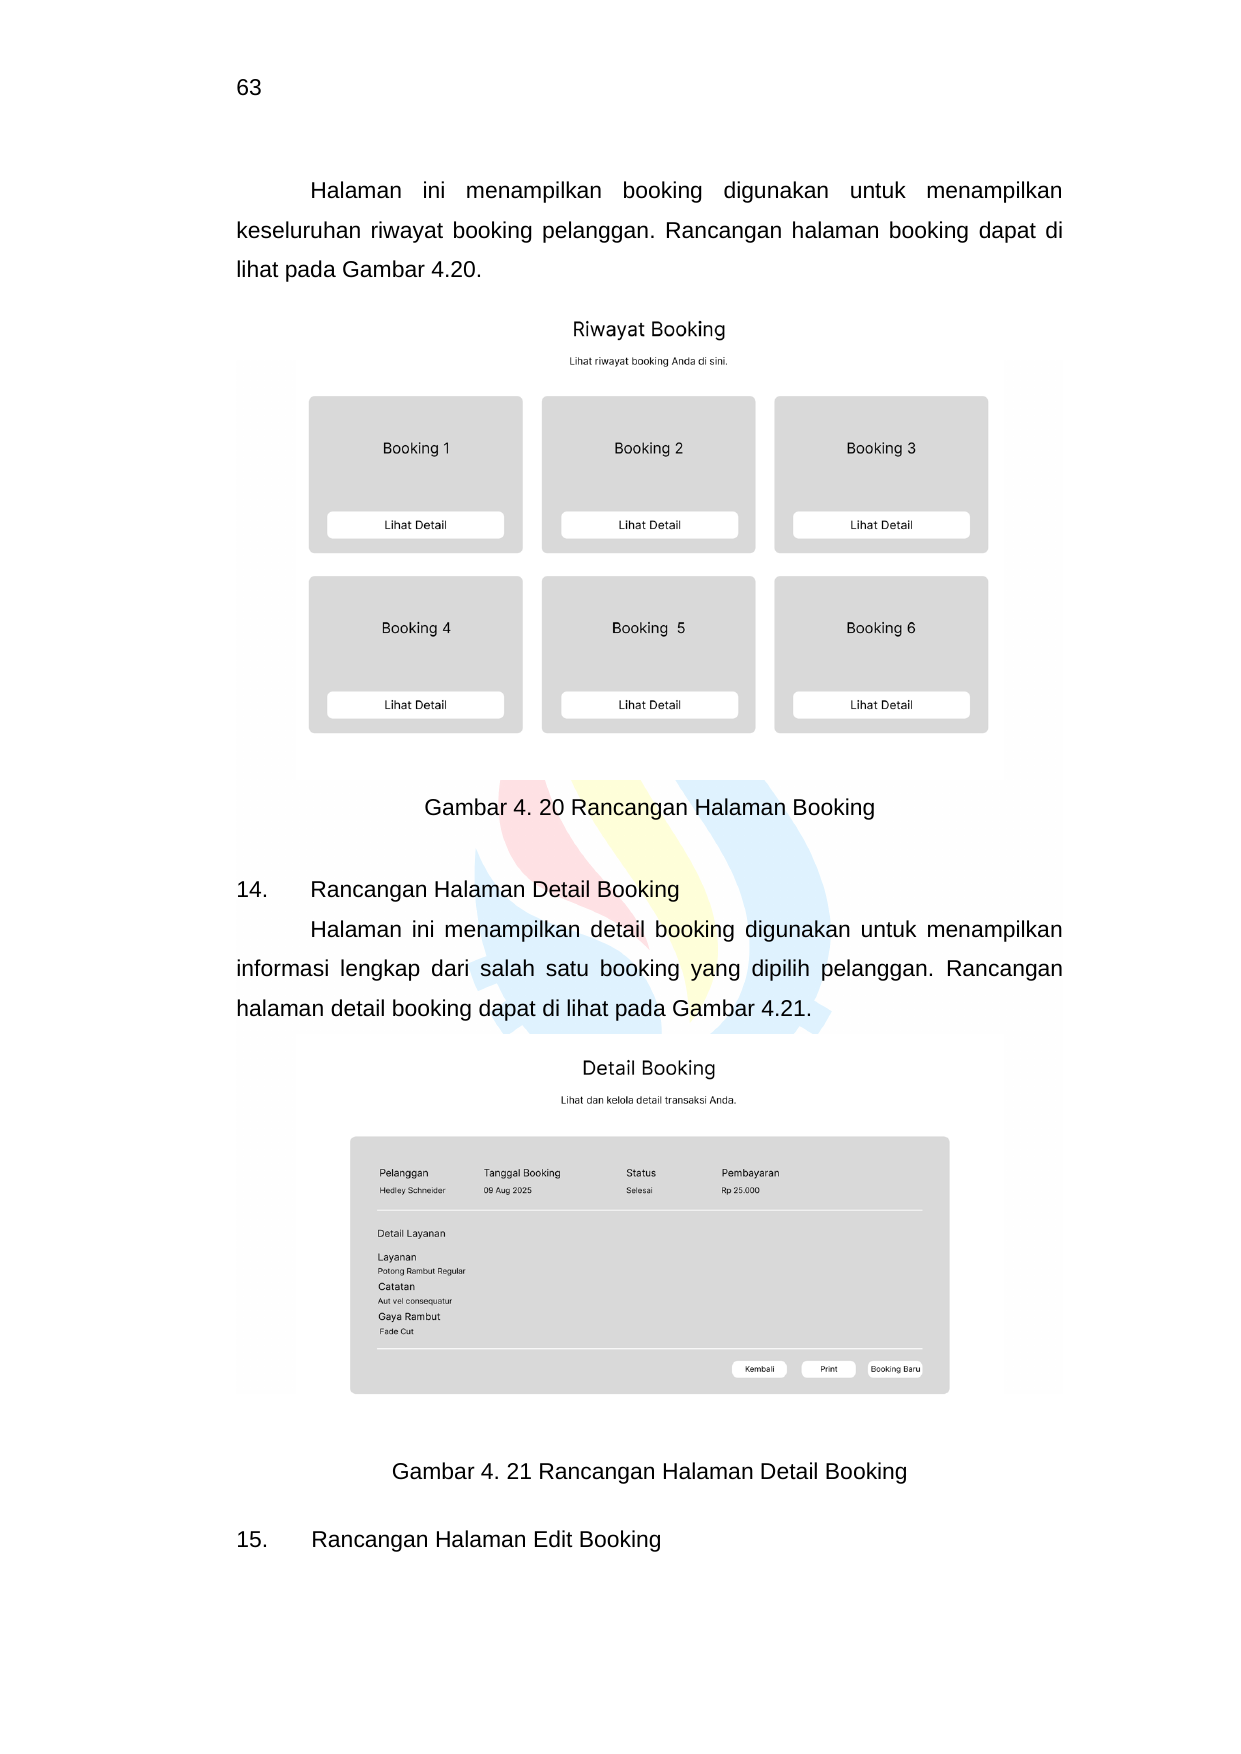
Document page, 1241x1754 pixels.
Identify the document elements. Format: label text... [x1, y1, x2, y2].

text Gambar 4. 21 Rancangan Halaman Detail Booking [236, 1458, 1063, 1484]
picture [295, 295, 1004, 780]
text Halaman ini menampilkan detail booking digunakan untuk menampilkan informasi lengkap dari salah satu booking yang dipilih pelanggan. Rancangan halaman detail booking dapat di lihat pada Gambar 4.21. [236, 916, 1063, 1021]
text Gambar 4. 20 Rancangan Halaman Booking [236, 794, 1063, 820]
list Rancangan Halaman Detail Booking [236, 876, 1063, 903]
picture [295, 1034, 1004, 1444]
list Rancangan Halaman Edit Booking [236, 1526, 1063, 1553]
text Halaman ini menampilkan booking digunakan untuk menampilkan keseluruhan riwayat booking pelanggan. Rancangan halaman booking dapat di lihat pada Gambar 4.20. [236, 177, 1063, 282]
